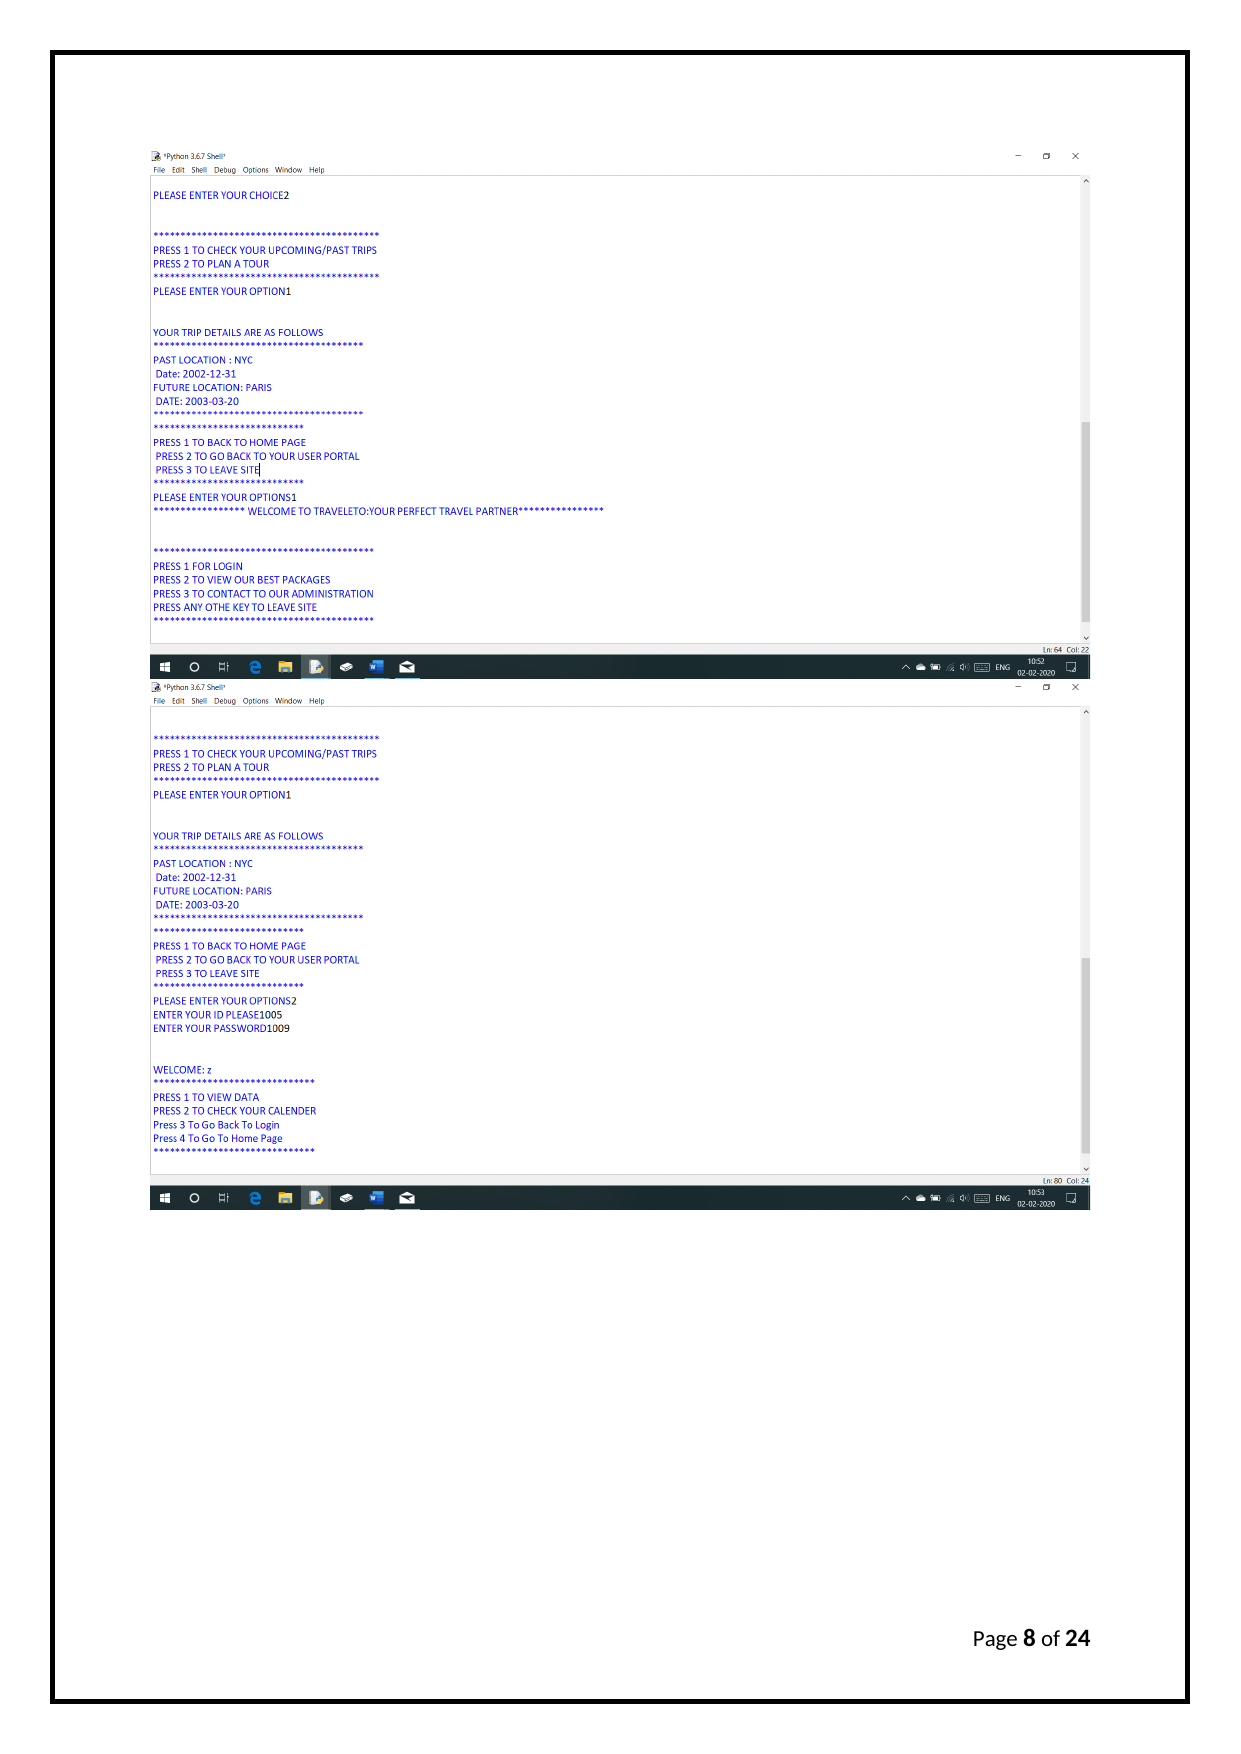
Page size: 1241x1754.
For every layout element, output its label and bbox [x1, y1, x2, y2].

picture [150, 150, 1091, 679]
picture [150, 681, 1091, 1210]
